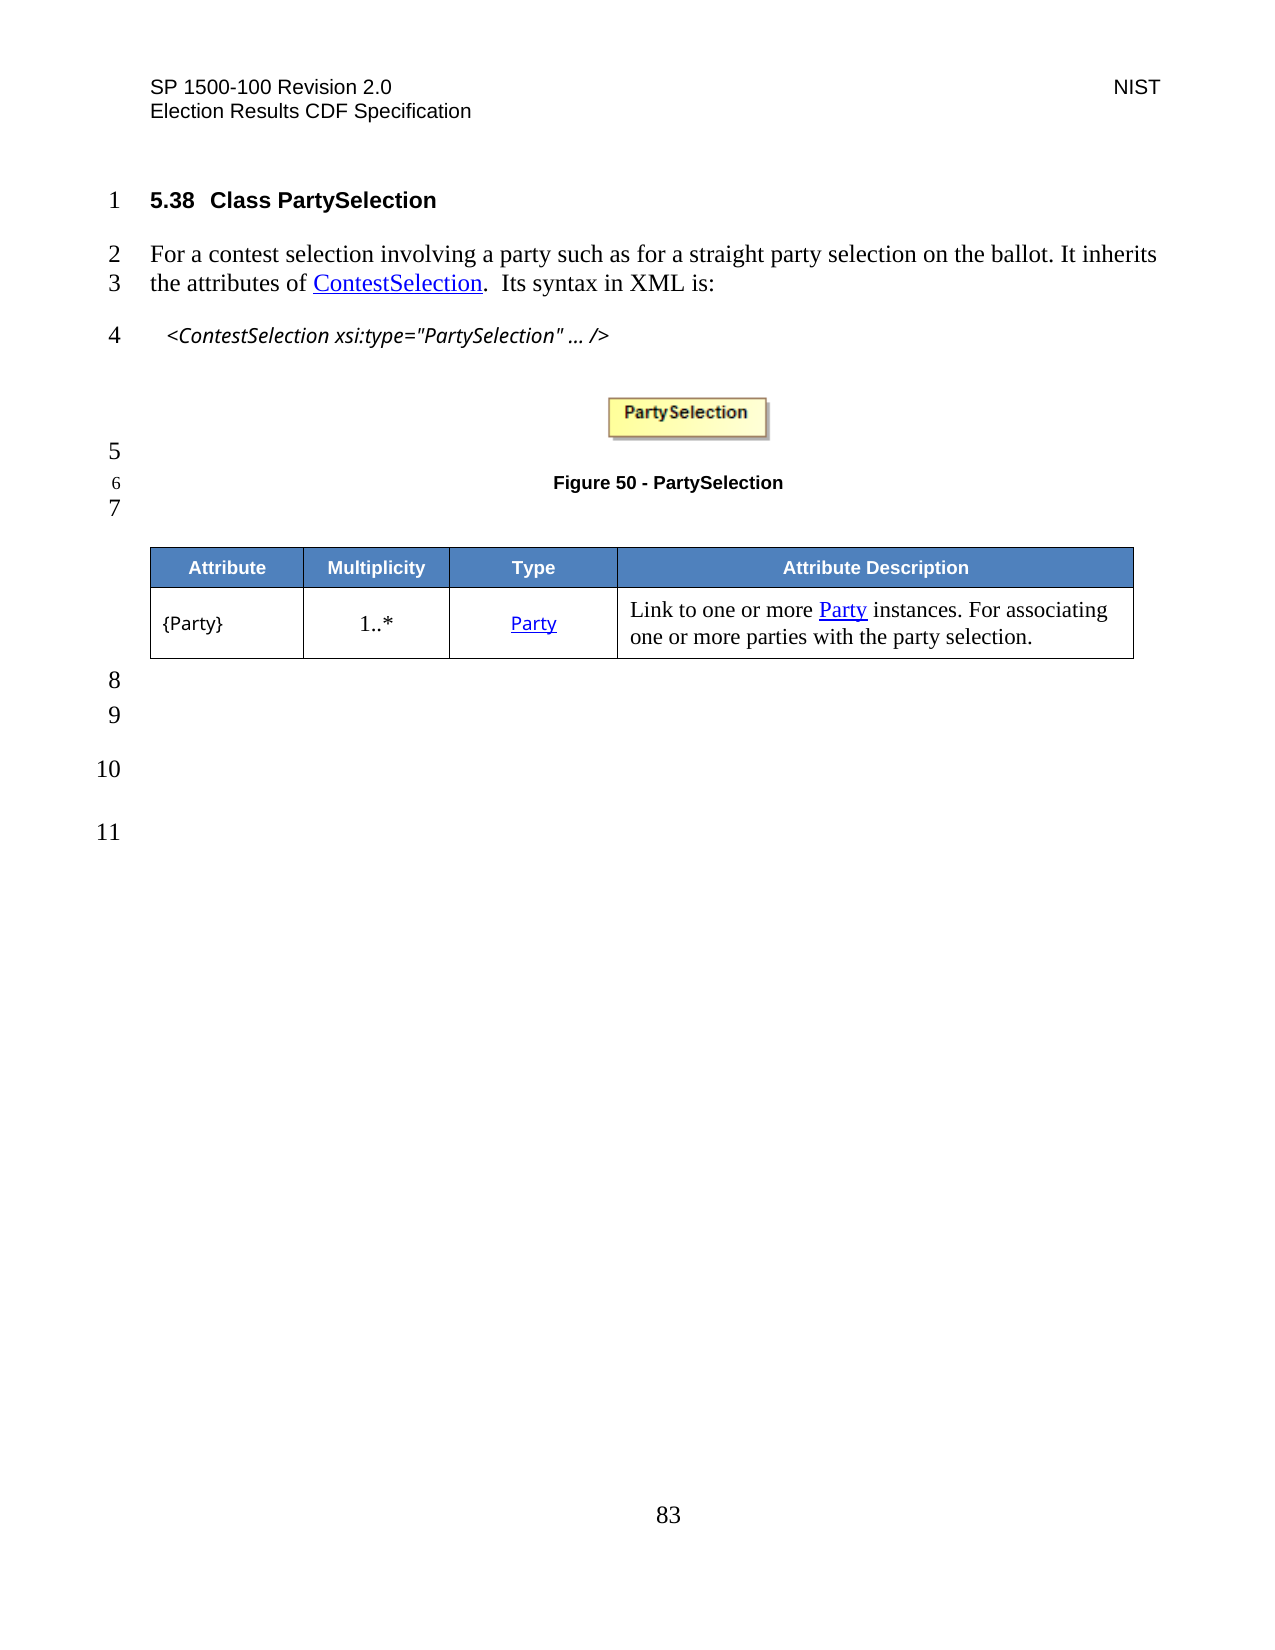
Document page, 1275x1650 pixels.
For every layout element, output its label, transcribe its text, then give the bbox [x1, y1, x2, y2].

table_cell 1..* [304, 588, 449, 658]
text <ContestSelection xsi:type="PartySelection" ... /> [150, 321, 1186, 350]
subtitle Class PartySelection [150, 187, 1186, 214]
table_header Type [450, 548, 617, 587]
text For a contest selection involving a party such as for a straight party selection on the ballot. It inherits the attributes of ContestSelection. Its syntax in XML is: [150, 239, 1186, 296]
table_cell {Party} [151, 588, 303, 658]
table_cell Party [450, 588, 617, 658]
table_cell Link to one or more Party instances. For associating one or more parties with the party selection. [618, 588, 1133, 658]
table_header Attribute Description [618, 548, 1133, 587]
picture [585, 374, 789, 460]
table_header Attribute [151, 548, 303, 587]
table_header Multiplicity [304, 548, 449, 587]
text Figure 50 - PartySelection [150, 472, 1186, 493]
